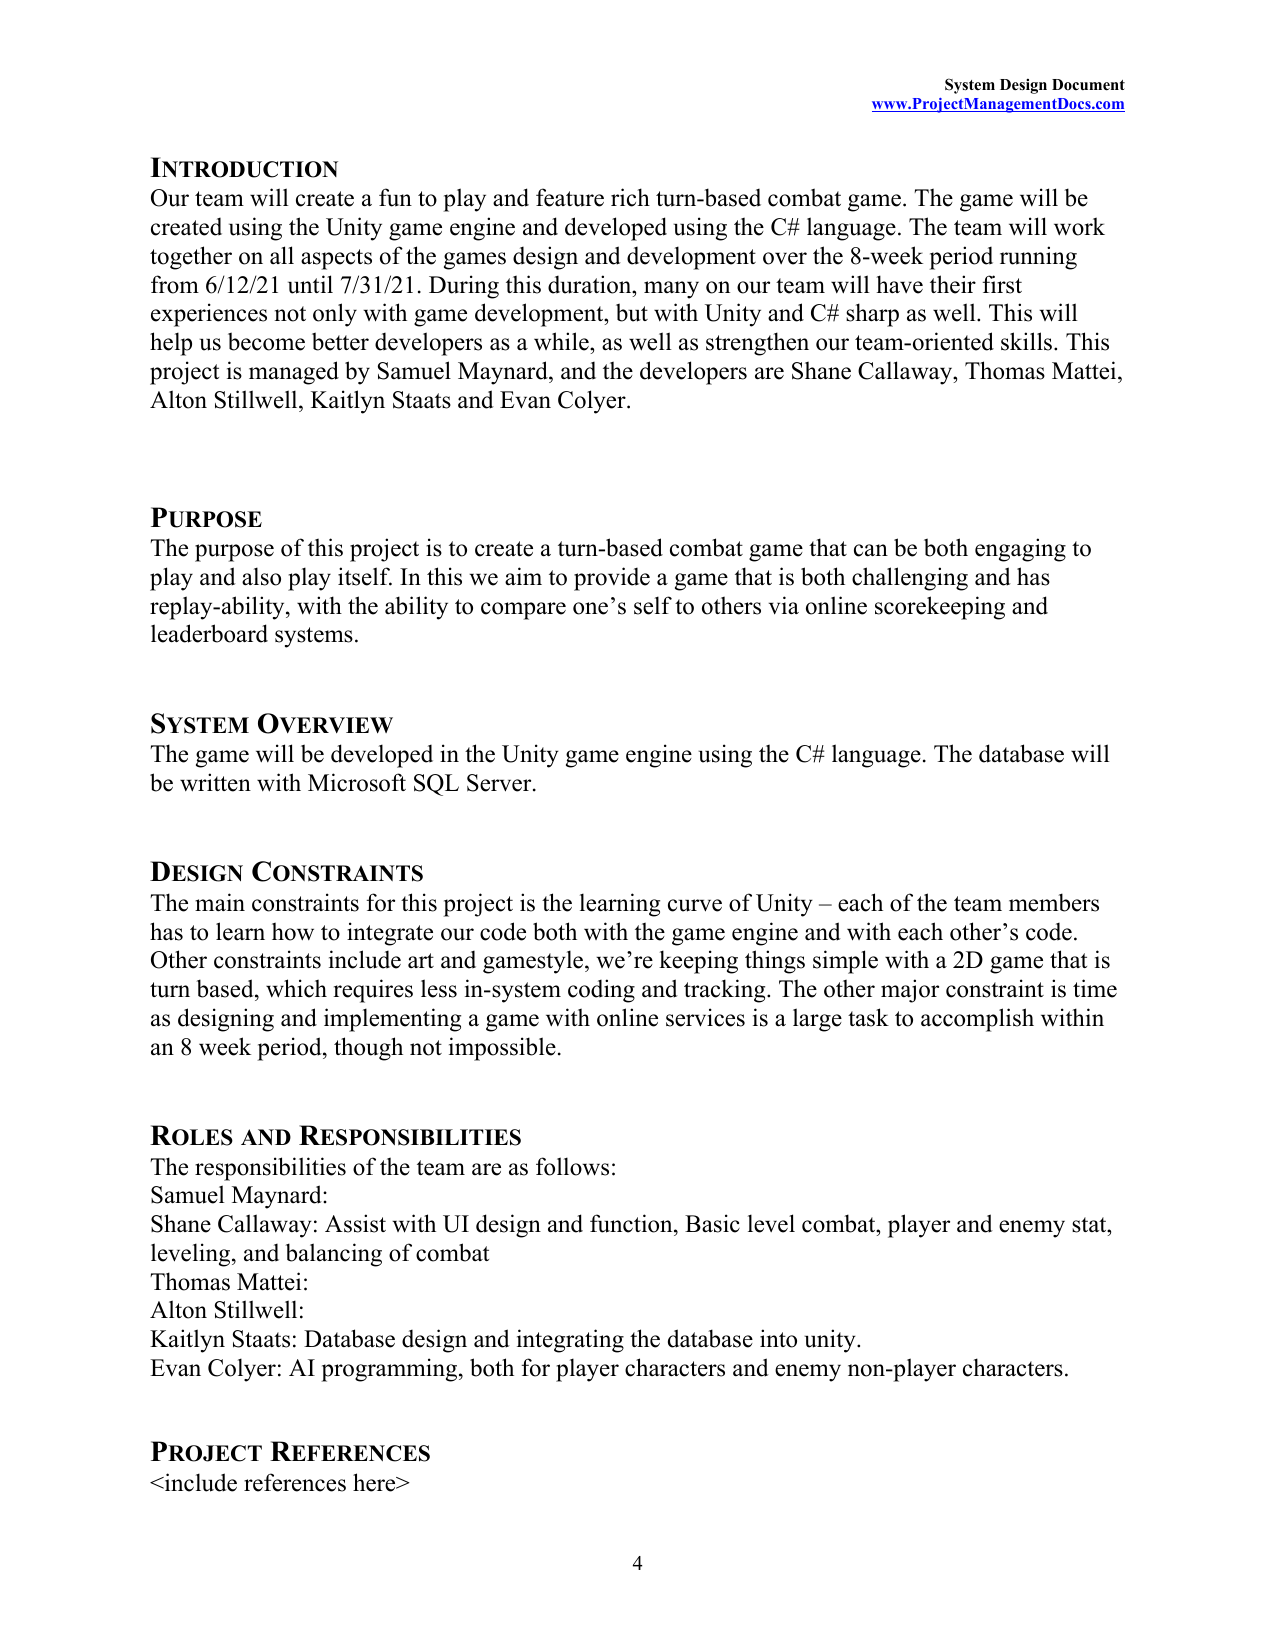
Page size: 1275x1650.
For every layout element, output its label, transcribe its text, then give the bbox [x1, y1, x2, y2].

text Kaitlyn Staats: Database design and integrating the database into unity. [150, 1324, 1125, 1353]
text The game will be developed in the Unity game engine using the C# language. The database will be written with Microsoft SQL Server. [150, 739, 1125, 797]
subtitle Design Constraints [150, 854, 1125, 888]
subtitle Roles and Responsibilities [150, 1118, 1125, 1152]
subtitle Introduction [150, 150, 1125, 183]
text The responsibilities of the team are as follows: [150, 1152, 1125, 1180]
subtitle Project References [150, 1434, 1125, 1468]
text The purpose of this project is to create a turn-based combat game that can be both engaging to play and also play itself. In this we aim to provide a game that is both challenging and has replay-ability, with the ability to compare one’s self to others via online scorekeeping and leaderboard systems. [150, 533, 1125, 648]
text Shane Callaway: Assist with UI design and function, Basic level combat, player and enemy stat, leveling, and balancing of combat [150, 1209, 1125, 1267]
subtitle Purpose [150, 500, 1125, 533]
text Evan Colyer: AI programming, both for player characters and enemy non-player characters. [150, 1353, 1125, 1382]
subtitle System Overview [150, 706, 1125, 739]
text Samuel Maynard: [150, 1180, 1125, 1209]
text Our team will create a fun to play and feature rich turn-based combat game. The game will be created using the Unity game engine and developed using the C# language. The team will work together on all aspects of the games design and development over the 8-week period running from 6/12/21 until 7/31/21. During this duration, many on our team will have their first experiences not only with game development, but with Unity and C# sharp as well. This will help us become better developers as a while, as well as strengthen our team-oriented skills. This project is managed by Samuel Maynard, and the developers are Shane Callaway, Thomas Mattei, Alton Stillwell, Kaitlyn Staats and Evan Colyer. [150, 183, 1125, 413]
text <include references here> [150, 1468, 1125, 1497]
text The main constraints for this project is the learning curve of Unity – each of the team members has to learn how to integrate our code both with the game engine and with each other’s code. Other constraints include art and gamestyle, we’re keeping things simple with a 2D game that is turn based, which requires less in-system coding and tracking. The other major constraint is time as designing and implementing a game with online services is a large task to accomplish within an 8 week period, though not impossible. [150, 888, 1125, 1060]
text Alton Stillwell: [150, 1295, 1125, 1324]
text Thomas Mattei: [150, 1267, 1125, 1295]
